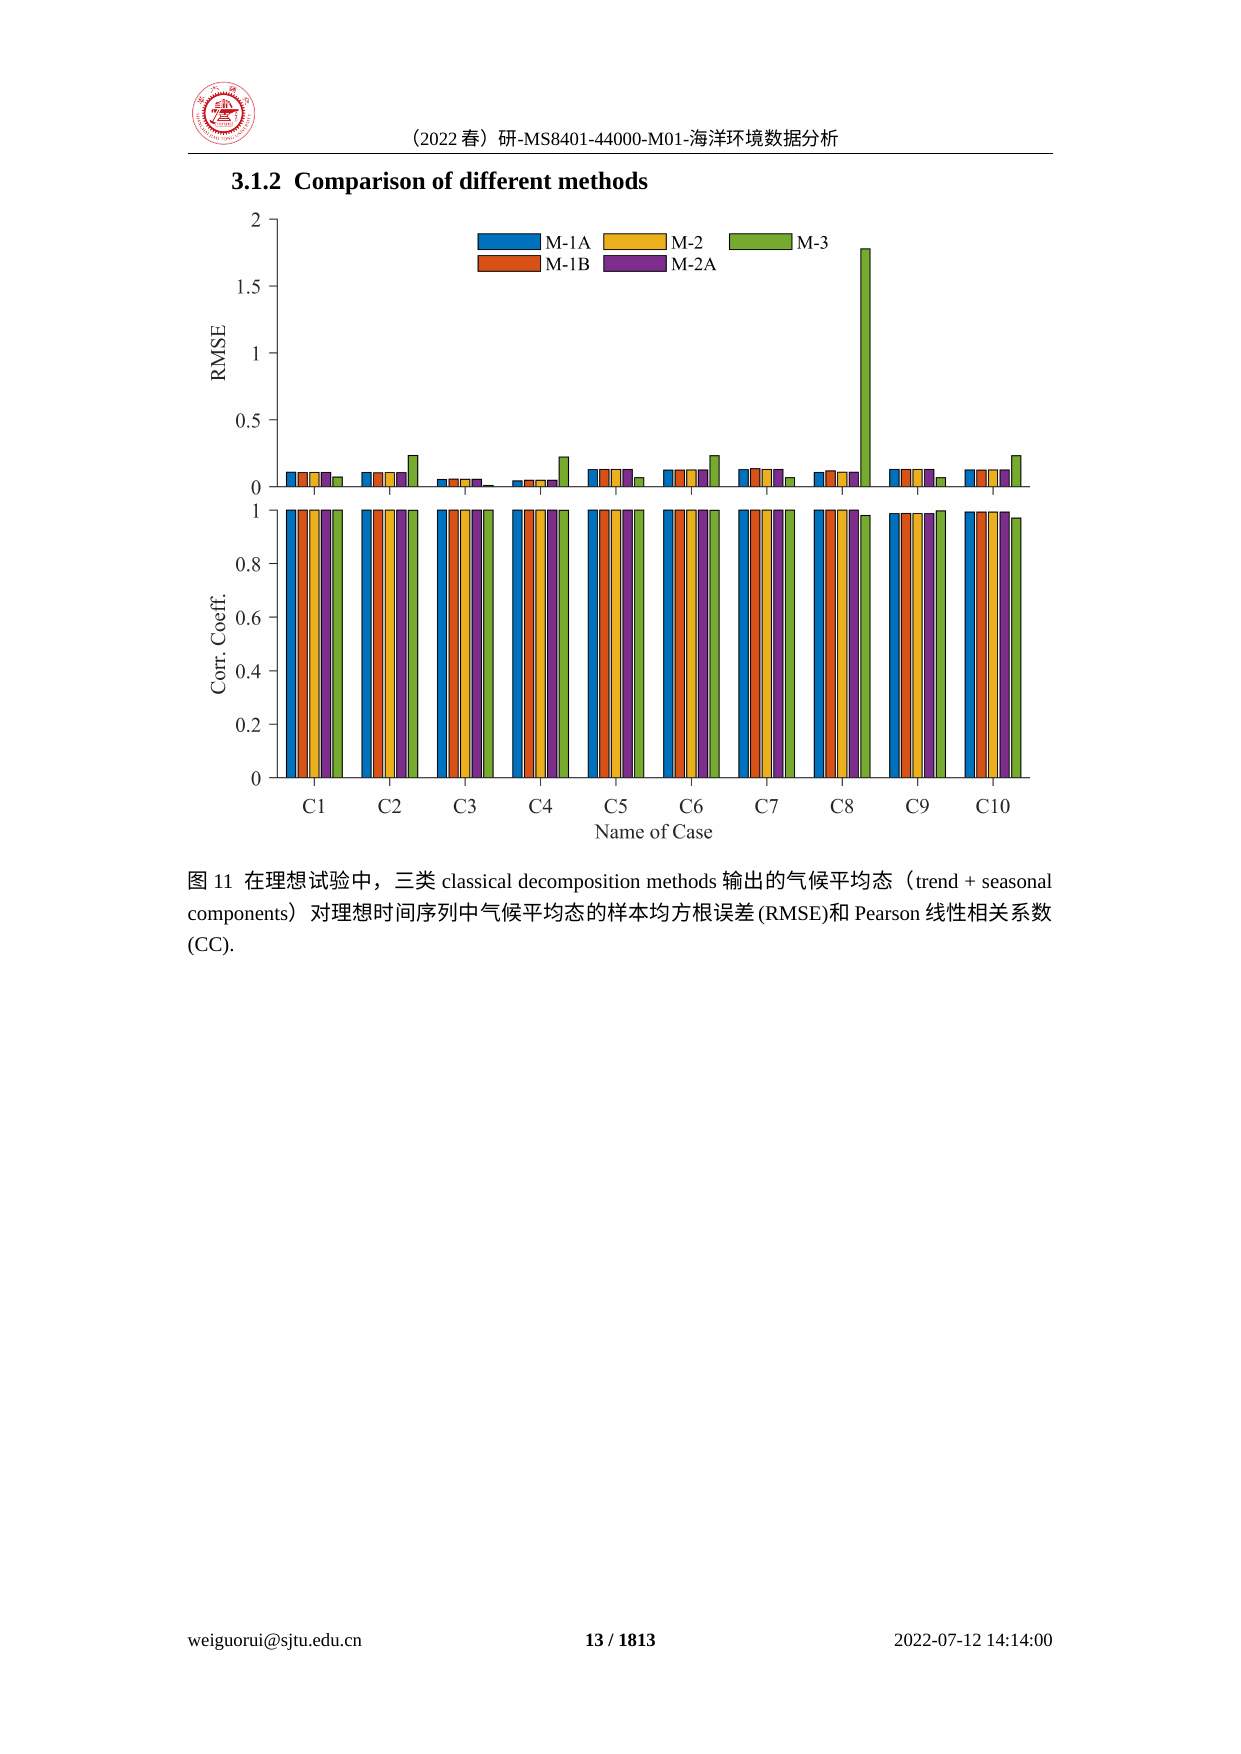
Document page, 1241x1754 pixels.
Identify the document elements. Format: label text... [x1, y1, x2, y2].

text 图11 在理想试验中，三类classical decomposition methods输出的气候平均态（trend + seasonal components）对理想时间序列中气候平均态的样本均方根误差(RMSE)和Pearson线性相关系数(CC). [187, 863, 1053, 960]
picture [188, 77, 259, 148]
subtitle Comparison of different methods [231, 164, 1053, 197]
picture [210, 212, 1031, 839]
